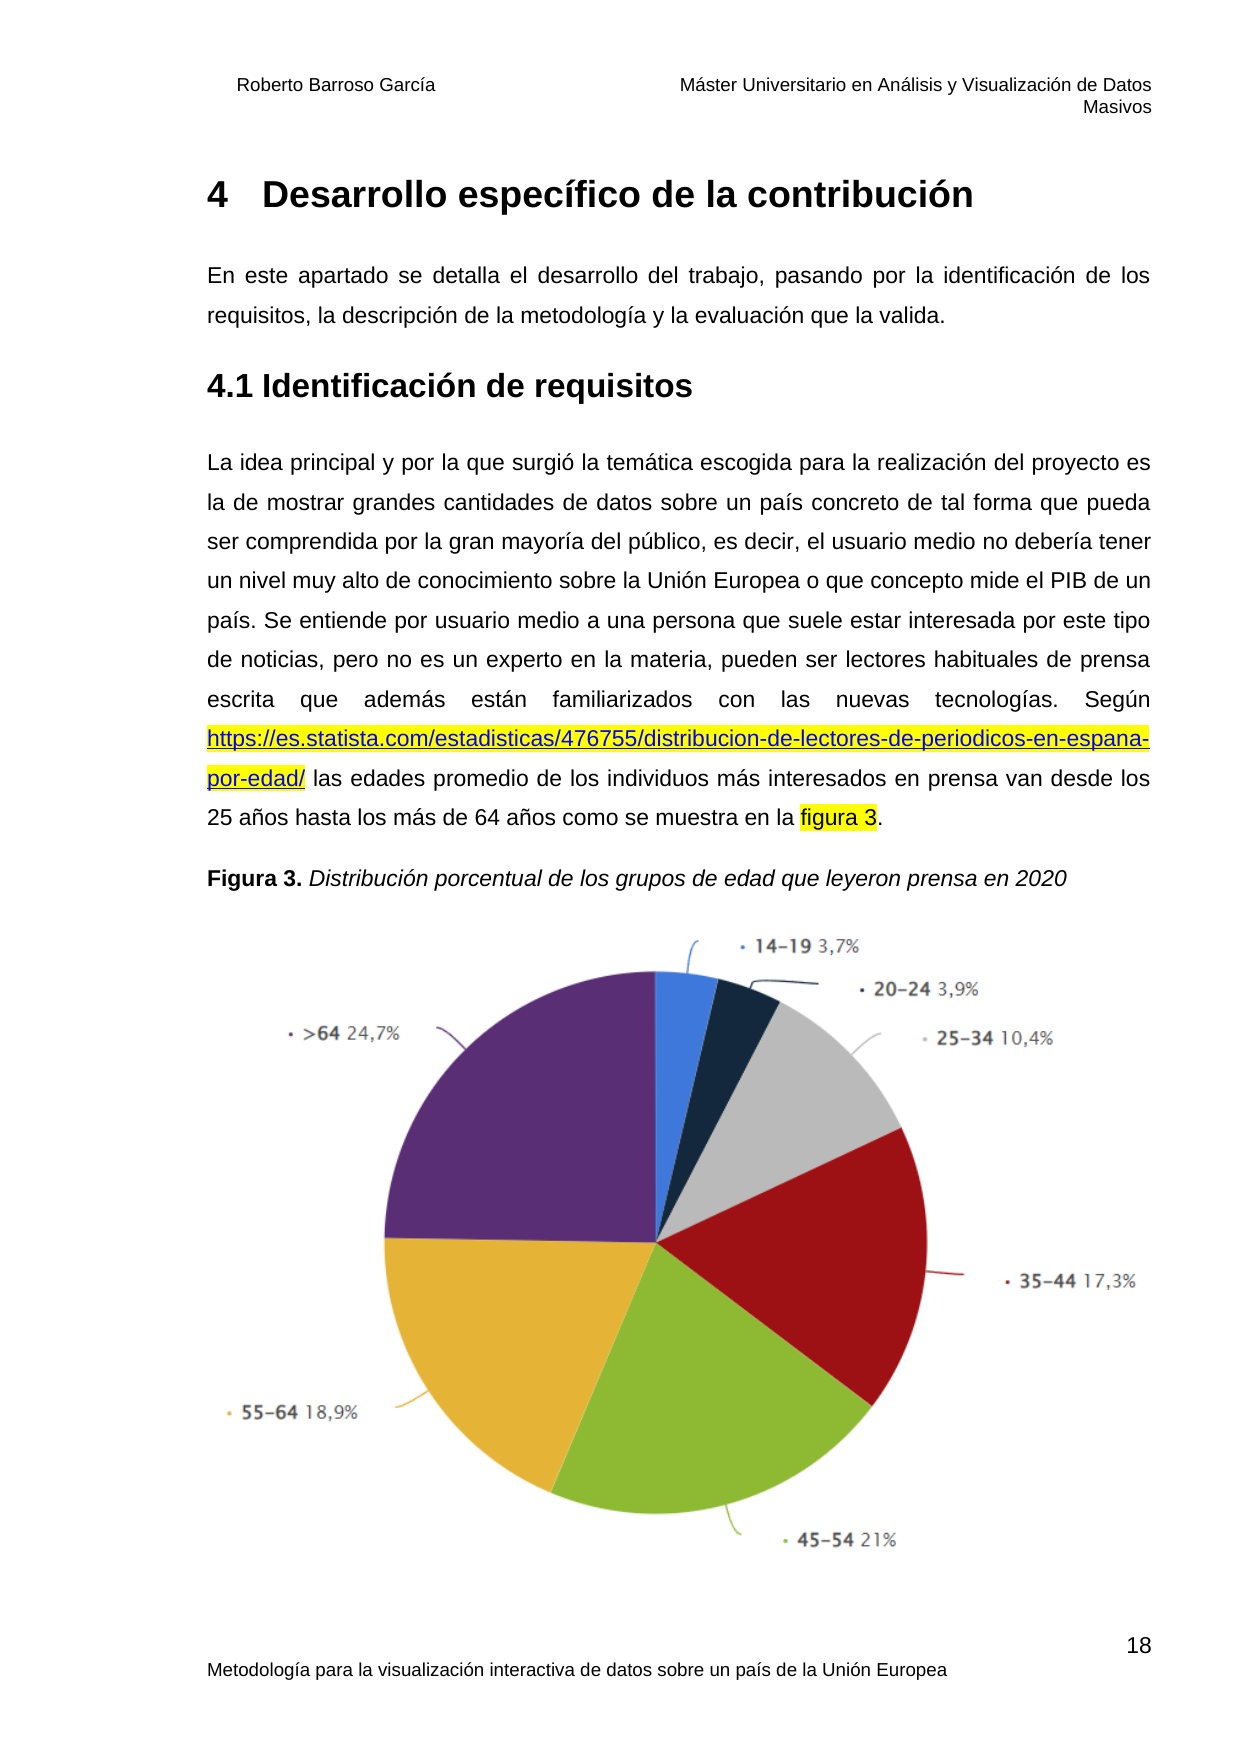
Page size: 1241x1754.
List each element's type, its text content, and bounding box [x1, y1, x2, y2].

text La idea principal y por la que surgió la temática escogida para la realización del proyecto es la de mostrar grandes cantidades de datos sobre un país concreto de tal forma que pueda ser comprendida por la gran mayoría del público, es decir, el usuario medio no debería tener un nivel muy alto de conocimiento sobre la Unión Europea o que concepto mide el PIB de un país. Se entiende por usuario medio a una persona que suele estar interesada por este tipo de noticias, pero no es un experto en la materia, pueden ser lectores habituales de prensa escrita que además están familiarizados con las nuevas tecnologías. Según https://es.statista.com/estadisticas/476755/distribucion-de-lectores-de-periodicos-en-espana-por-edad/ las edades promedio de los individuos más interesados en prensa van desde los 25 años hasta los más de 64 años como se muestra en la figura 3. [207, 449, 1152, 831]
text Figura 3. Distribución porcentual de los grupos de edad que leyeron prensa en 2020 [207, 864, 1152, 891]
subtitle Identificación de requisitos [207, 366, 1152, 405]
text En este apartado se detalla el desarrollo del trabajo, pasando por la identificación de los requisitos, la descripción de la metodología y la evaluación que la valida. [207, 262, 1152, 328]
picture [206, 911, 1152, 1582]
subtitle Desarrollo específico de la contribución [207, 173, 1152, 216]
